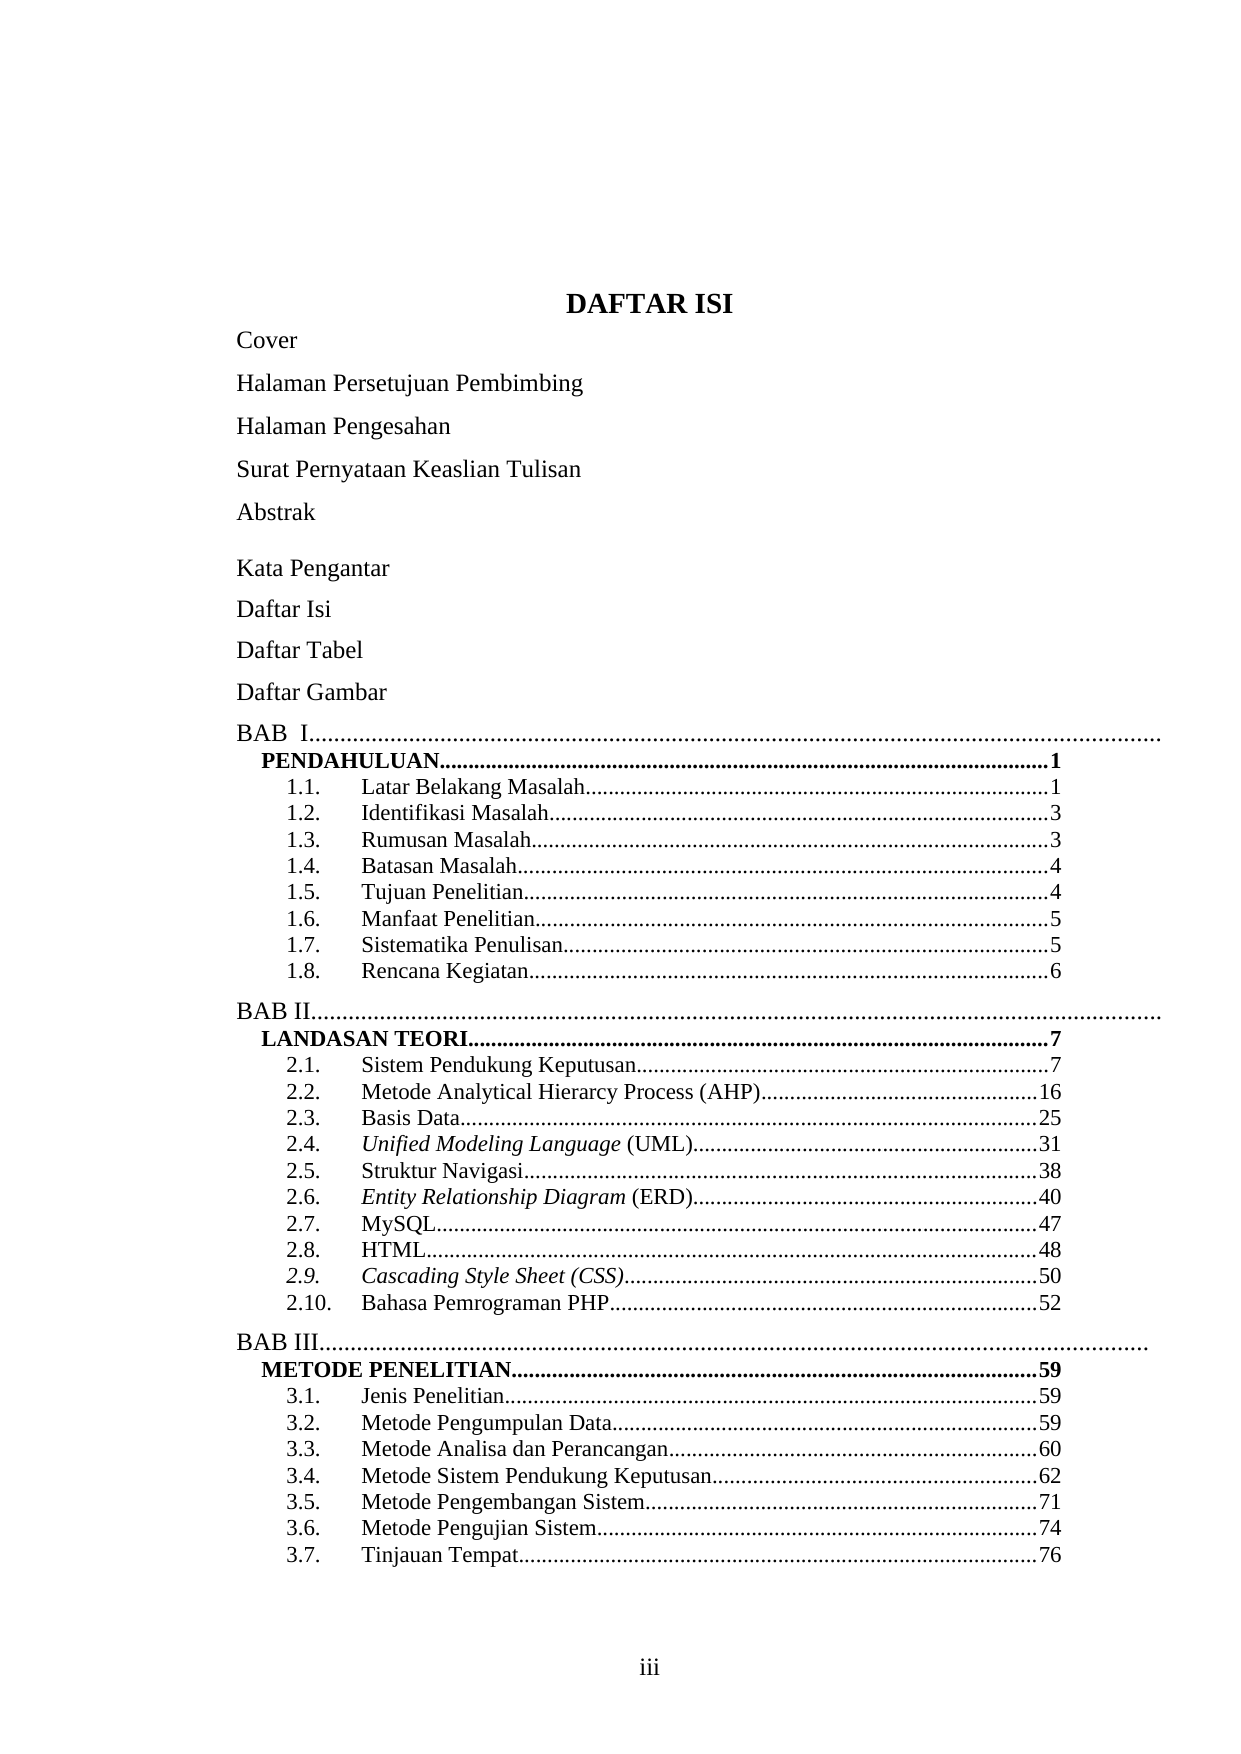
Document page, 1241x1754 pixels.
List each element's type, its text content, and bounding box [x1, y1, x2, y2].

text 2.3. Basis Data 25 [286, 1104, 1063, 1131]
text 3.1. Jenis Penelitian 59 [286, 1383, 1063, 1409]
text 2.8. HTML 48 [286, 1236, 1063, 1262]
text 1.7. Sistematika Penulisan 5 [286, 931, 1063, 957]
text 2.10. Bahasa Pemrograman PHP 52 [286, 1289, 1063, 1315]
text 1.8. Rencana Kegiatan 6 [286, 957, 1063, 984]
text BAB III 59 [236, 1327, 1063, 1356]
text Daftar Tabel v [236, 635, 1063, 664]
text 2.9. Cascading Style Sheet (CSS) 50 [286, 1262, 1063, 1289]
text 1.2. Identifikasi Masalah 3 [286, 799, 1063, 826]
text PENDAHULUAN 1 [261, 747, 1063, 773]
text METODE PENELITIAN 59 [261, 1356, 1063, 1383]
text 2.4. Unified Modeling Language (UML) 31 [286, 1131, 1063, 1157]
text 2.5. Struktur Navigasi 38 [286, 1157, 1063, 1183]
text Halaman Pengesahan [236, 411, 1063, 440]
text Daftar Gambar vii [236, 677, 1063, 705]
text 1.1. Latar Belakang Masalah 1 [286, 773, 1063, 799]
text 2.1. Sistem Pendukung Keputusan 7 [286, 1051, 1063, 1078]
text 3.3. Metode Analisa dan Perancangan 60 [286, 1435, 1063, 1462]
text Halaman Persetujuan Pembimbing [236, 368, 1063, 397]
text Daftar Isi iii [236, 594, 1063, 623]
text Abstrak [236, 497, 1063, 526]
text 1.4. Batasan Masalah 4 [286, 852, 1063, 878]
text Surat Pernyataan Keaslian Tulisan [236, 454, 1063, 483]
text 3.6. Metode Pengujian Sistem 74 [286, 1514, 1063, 1541]
text 2.7. MySQL 47 [286, 1209, 1063, 1236]
text 2.6. Entity Relationship Diagram (ERD) 40 [286, 1183, 1063, 1209]
text Kata Pengantar i [236, 553, 1063, 582]
text 1.6. Manfaat Penelitian 5 [286, 905, 1063, 931]
text 3.4. Metode Sistem Pendukung Keputusan 62 [286, 1462, 1063, 1488]
text LANDASAN TEORI 7 [261, 1025, 1063, 1051]
subtitle DAFTAR ISI [236, 286, 1063, 320]
text 3.5. Metode Pengembangan Sistem 71 [286, 1488, 1063, 1514]
text 3.7. Tinjauan Tempat 76 [286, 1541, 1063, 1567]
text BAB II 7 [236, 996, 1063, 1025]
text Cover [236, 325, 1063, 353]
text 3.2. Metode Pengumpulan Data 59 [286, 1409, 1063, 1435]
text 1.3. Rumusan Masalah 3 [286, 826, 1063, 852]
text BAB I 1 [236, 718, 1063, 747]
text 2.2. Metode Analytical Hierarcy Process (AHP) 16 [286, 1078, 1063, 1104]
text 1.5. Tujuan Penelitian 4 [286, 878, 1063, 905]
